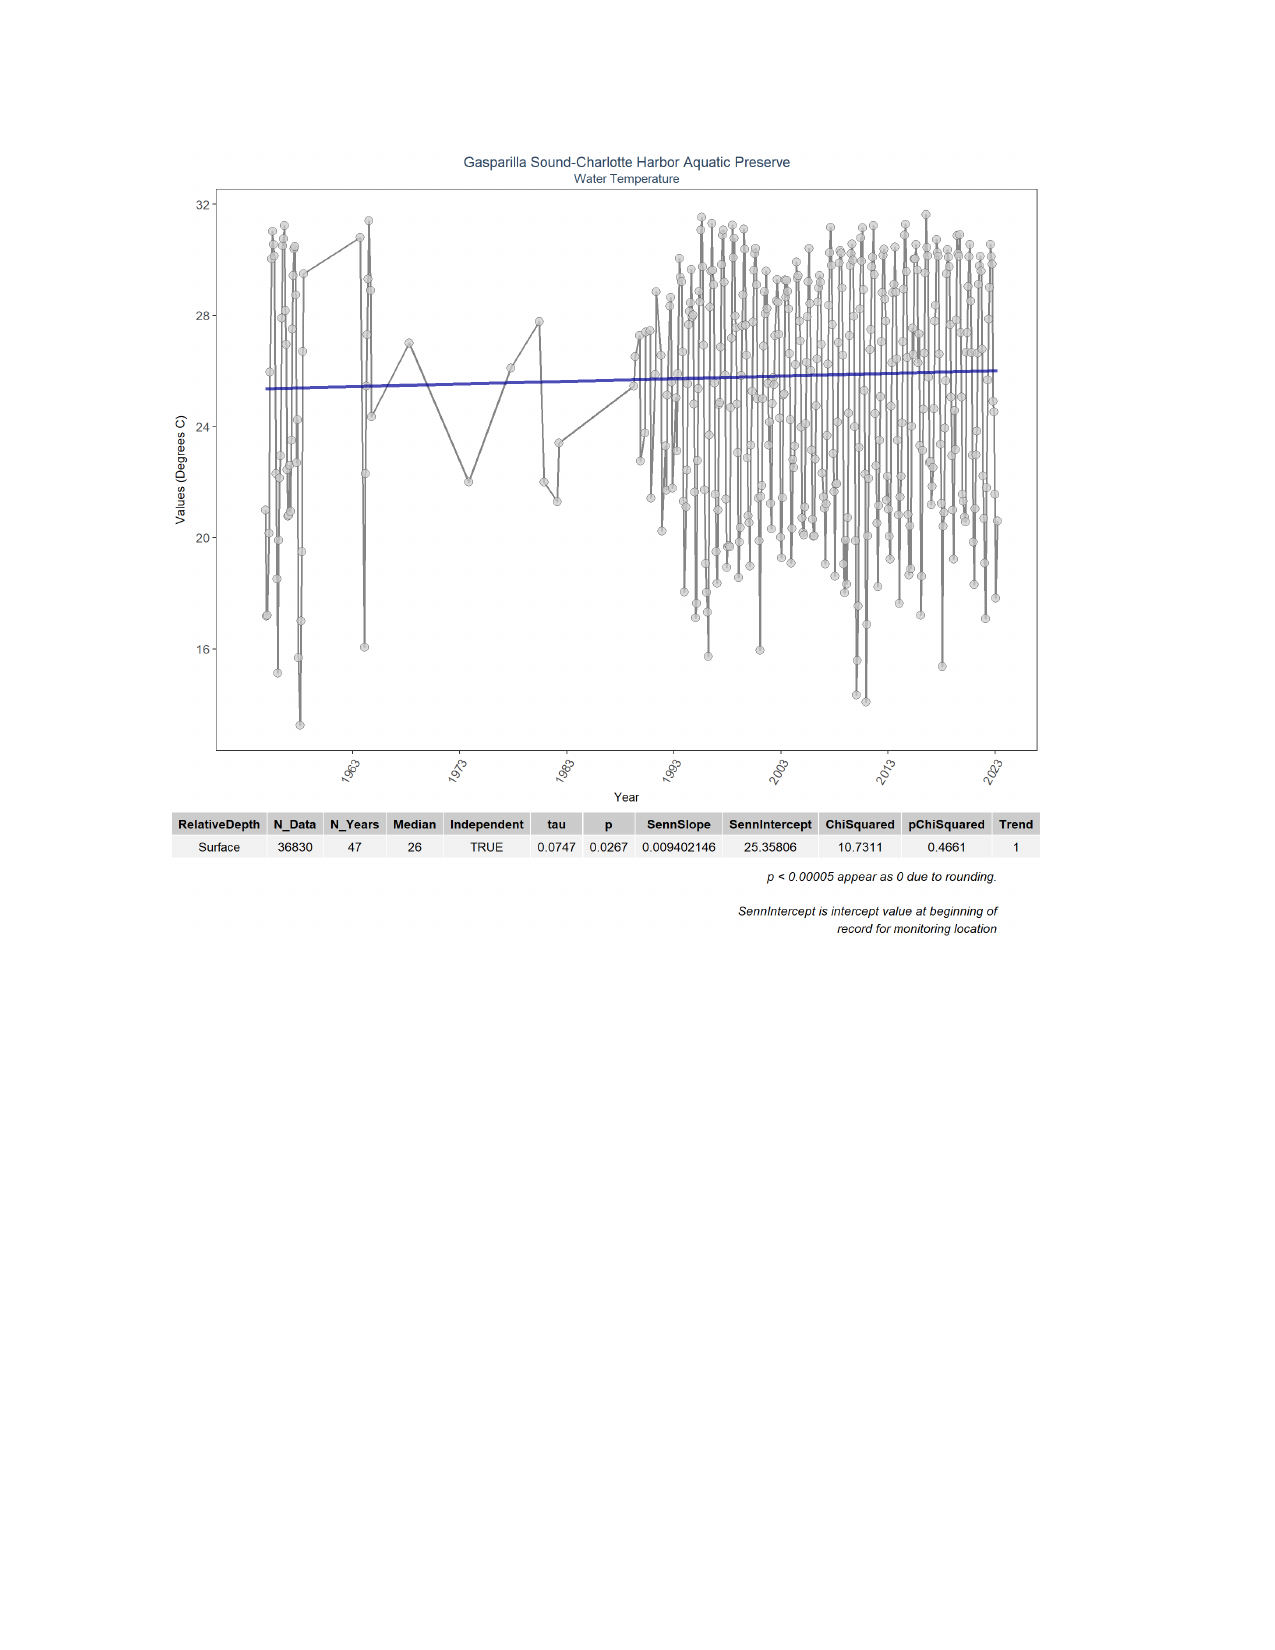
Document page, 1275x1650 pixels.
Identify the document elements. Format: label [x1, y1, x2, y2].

picture [168, 150, 1044, 938]
